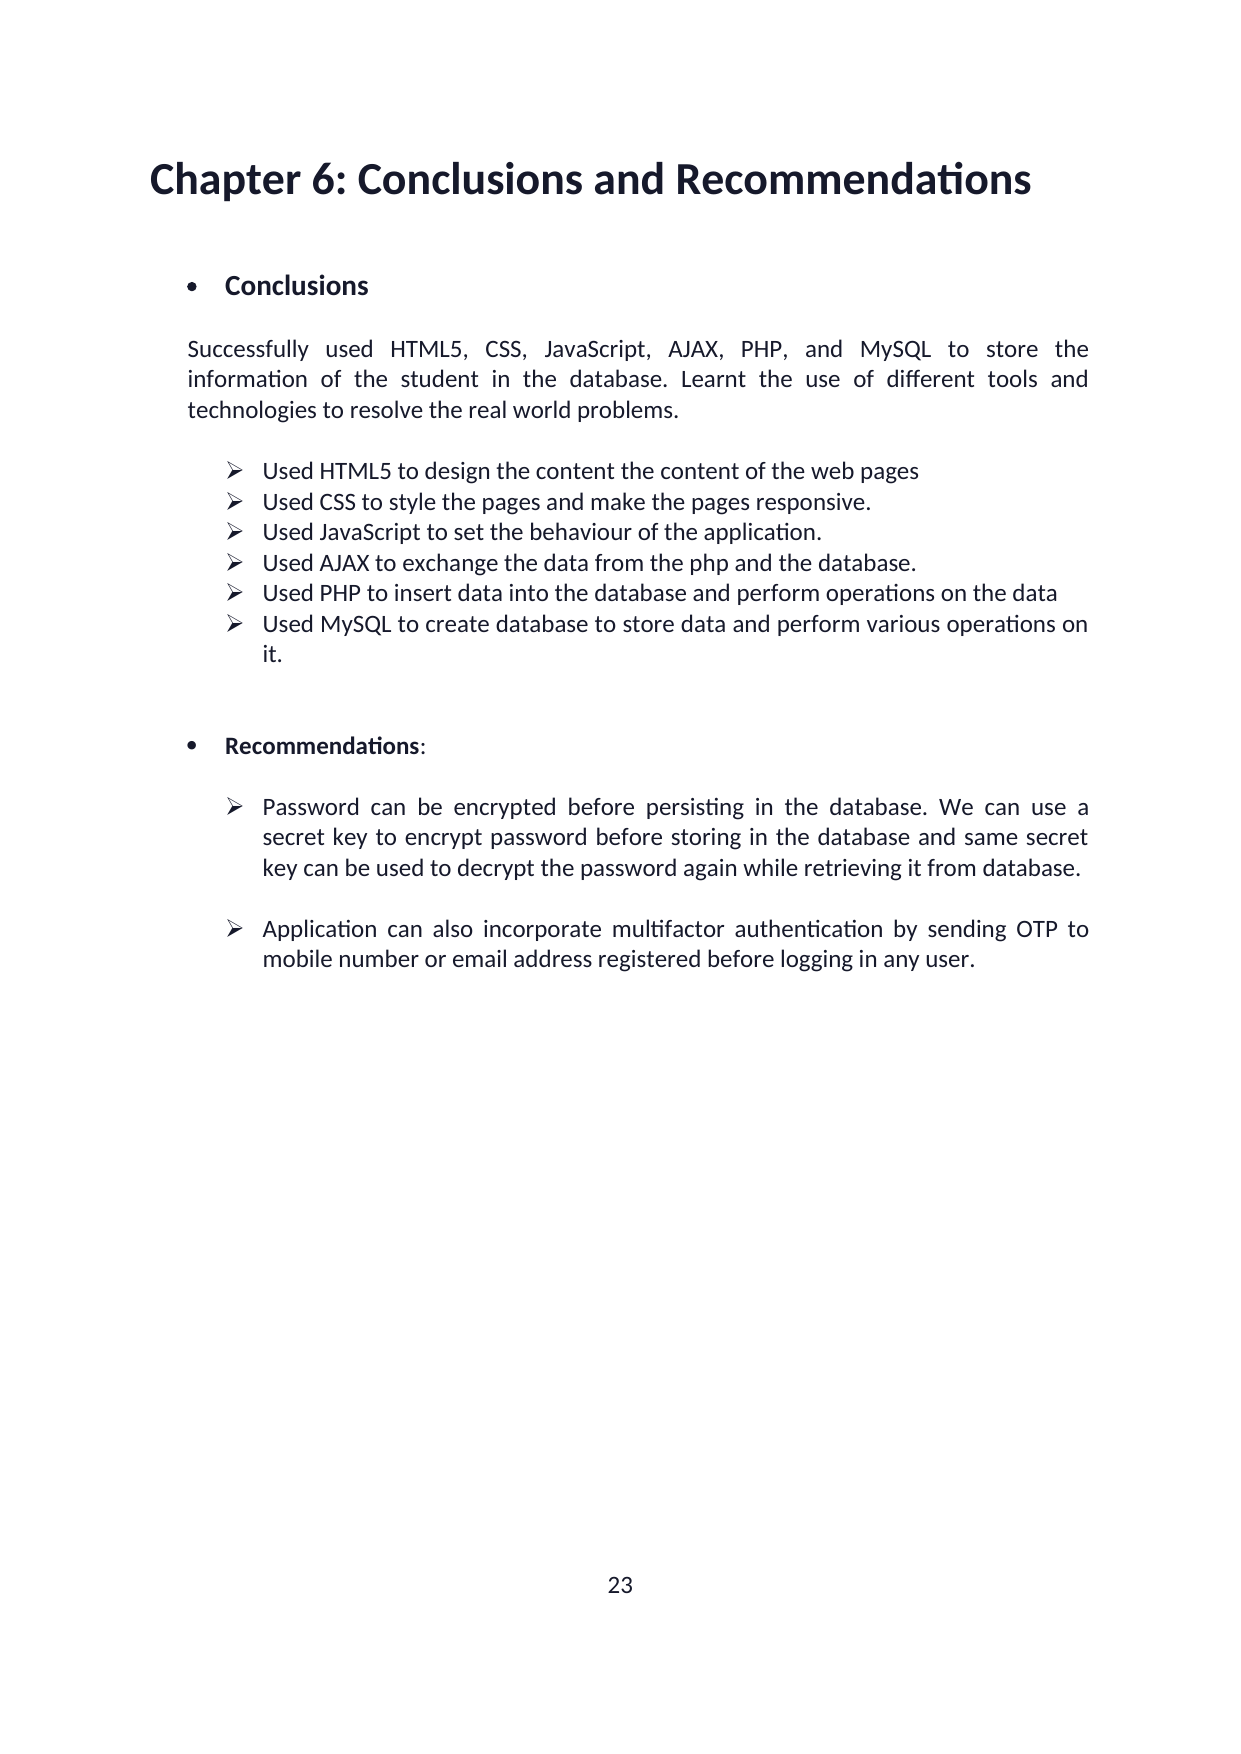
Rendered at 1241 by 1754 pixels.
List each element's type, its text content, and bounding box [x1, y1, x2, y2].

list Application can also incorporate multifactor authentication by sending OTP to mobile number or email address registered before logging in any user. [225, 913, 1090, 974]
text Successfully used HTML5, CSS, JavaScript, AJAX, PHP, and MySQL to store the information of the student in the database. Learnt the use of different tools and technologies to resolve the real world problems. [187, 333, 1090, 425]
list Used HTML5 to design the content the content of the web pages [225, 455, 1090, 486]
text Chapter 6: Conclusions and Recommendations [150, 150, 1090, 206]
list Used MySQL to create database to store data and perform various operations on it. [225, 608, 1090, 669]
list Used PHP to insert data into the database and perform operations on the data [225, 577, 1090, 608]
list Conclusions [187, 267, 1090, 303]
list Password can be encrypted before persisting in the database. We can use a secret key to encrypt password before storing in the database and same secret key can be used to decrypt the password again while retrieving it from database. [225, 791, 1090, 882]
text 23 [150, 1569, 1090, 1600]
list Recommendations: [187, 730, 1090, 760]
list Used AJAX to exchange the data from the php and the database. [225, 547, 1090, 577]
list Used JavaScript to set the behaviour of the application. [225, 516, 1090, 547]
list Used CSS to style the pages and make the pages responsive. [225, 486, 1090, 516]
